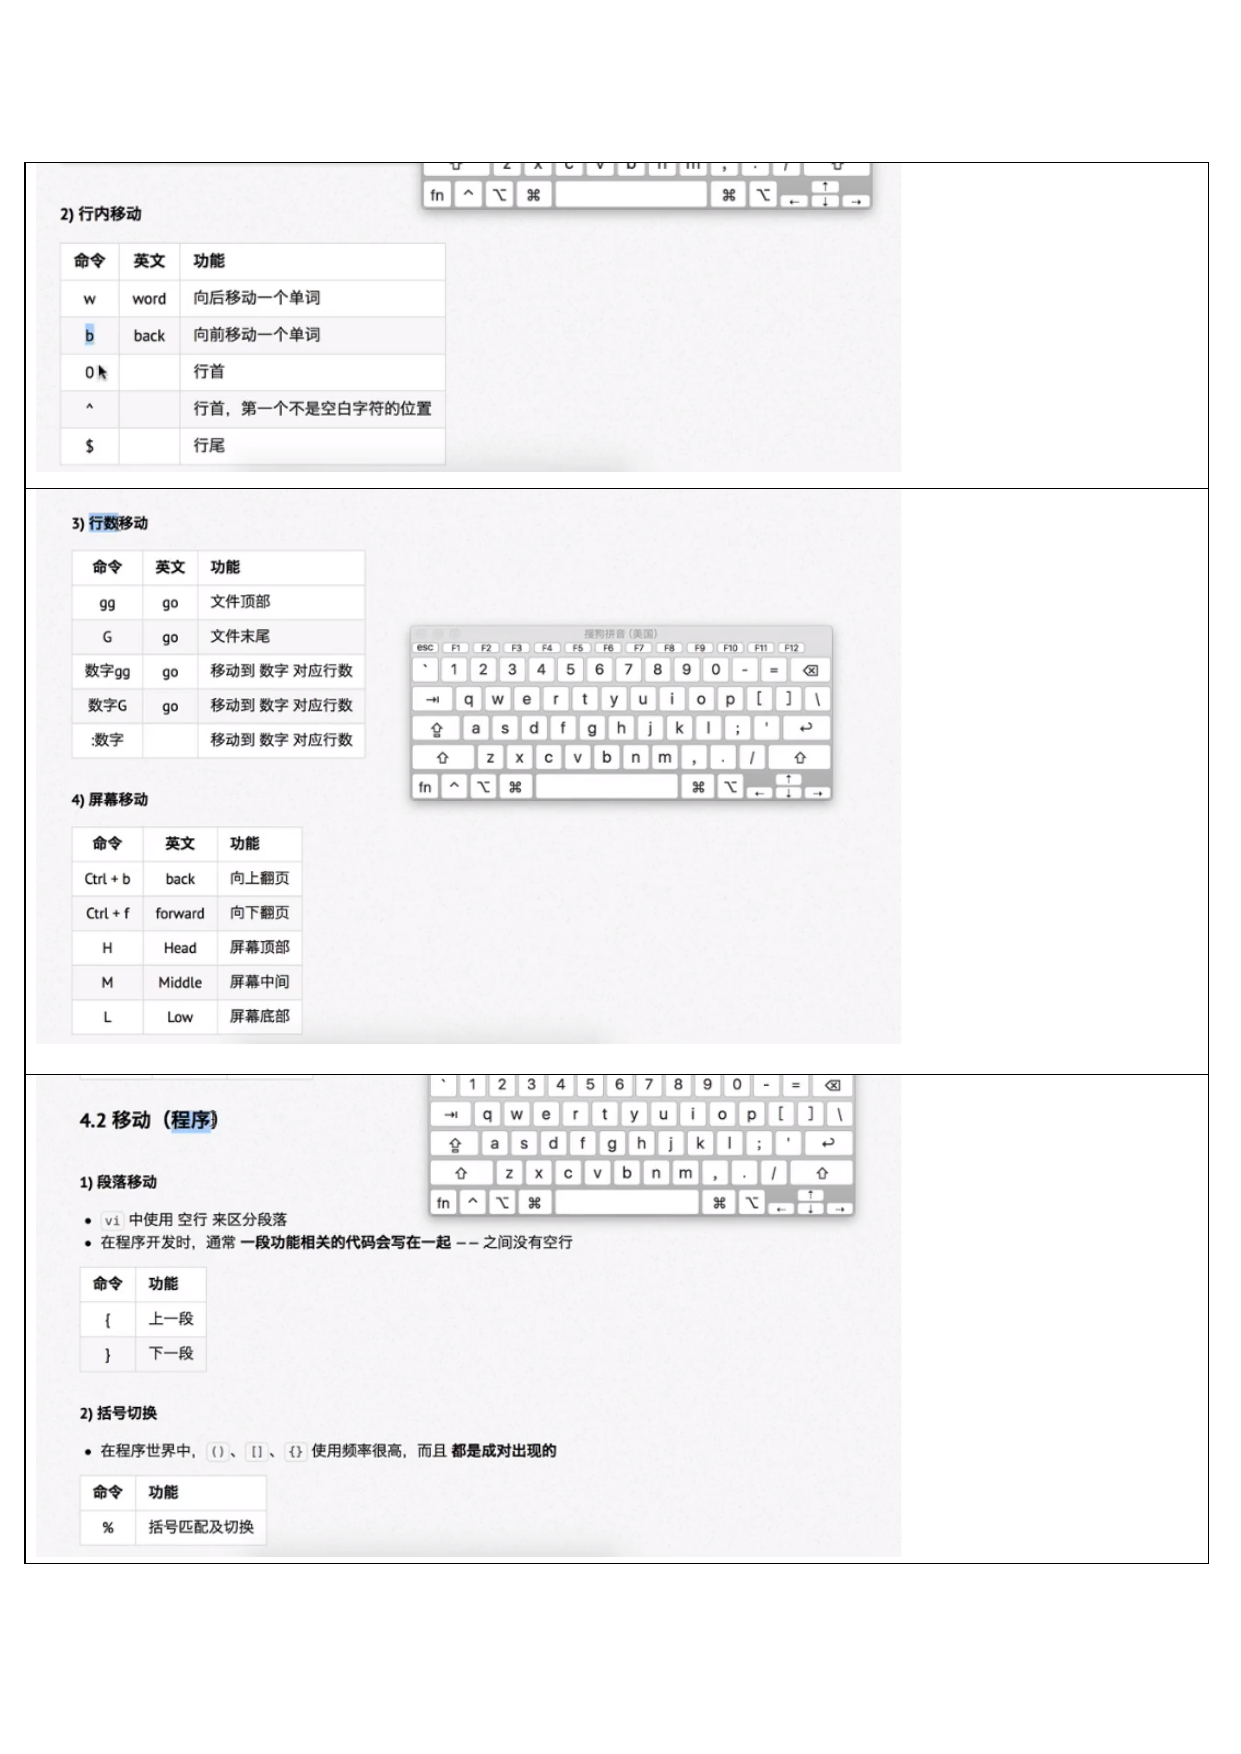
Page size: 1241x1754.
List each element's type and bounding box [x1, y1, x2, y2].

picture [36, 1075, 902, 1557]
table_cell [26, 163, 1208, 488]
picture [36, 163, 902, 472]
picture [36, 489, 902, 1044]
table_cell [26, 489, 1208, 1074]
table_cell [26, 1075, 1208, 1563]
